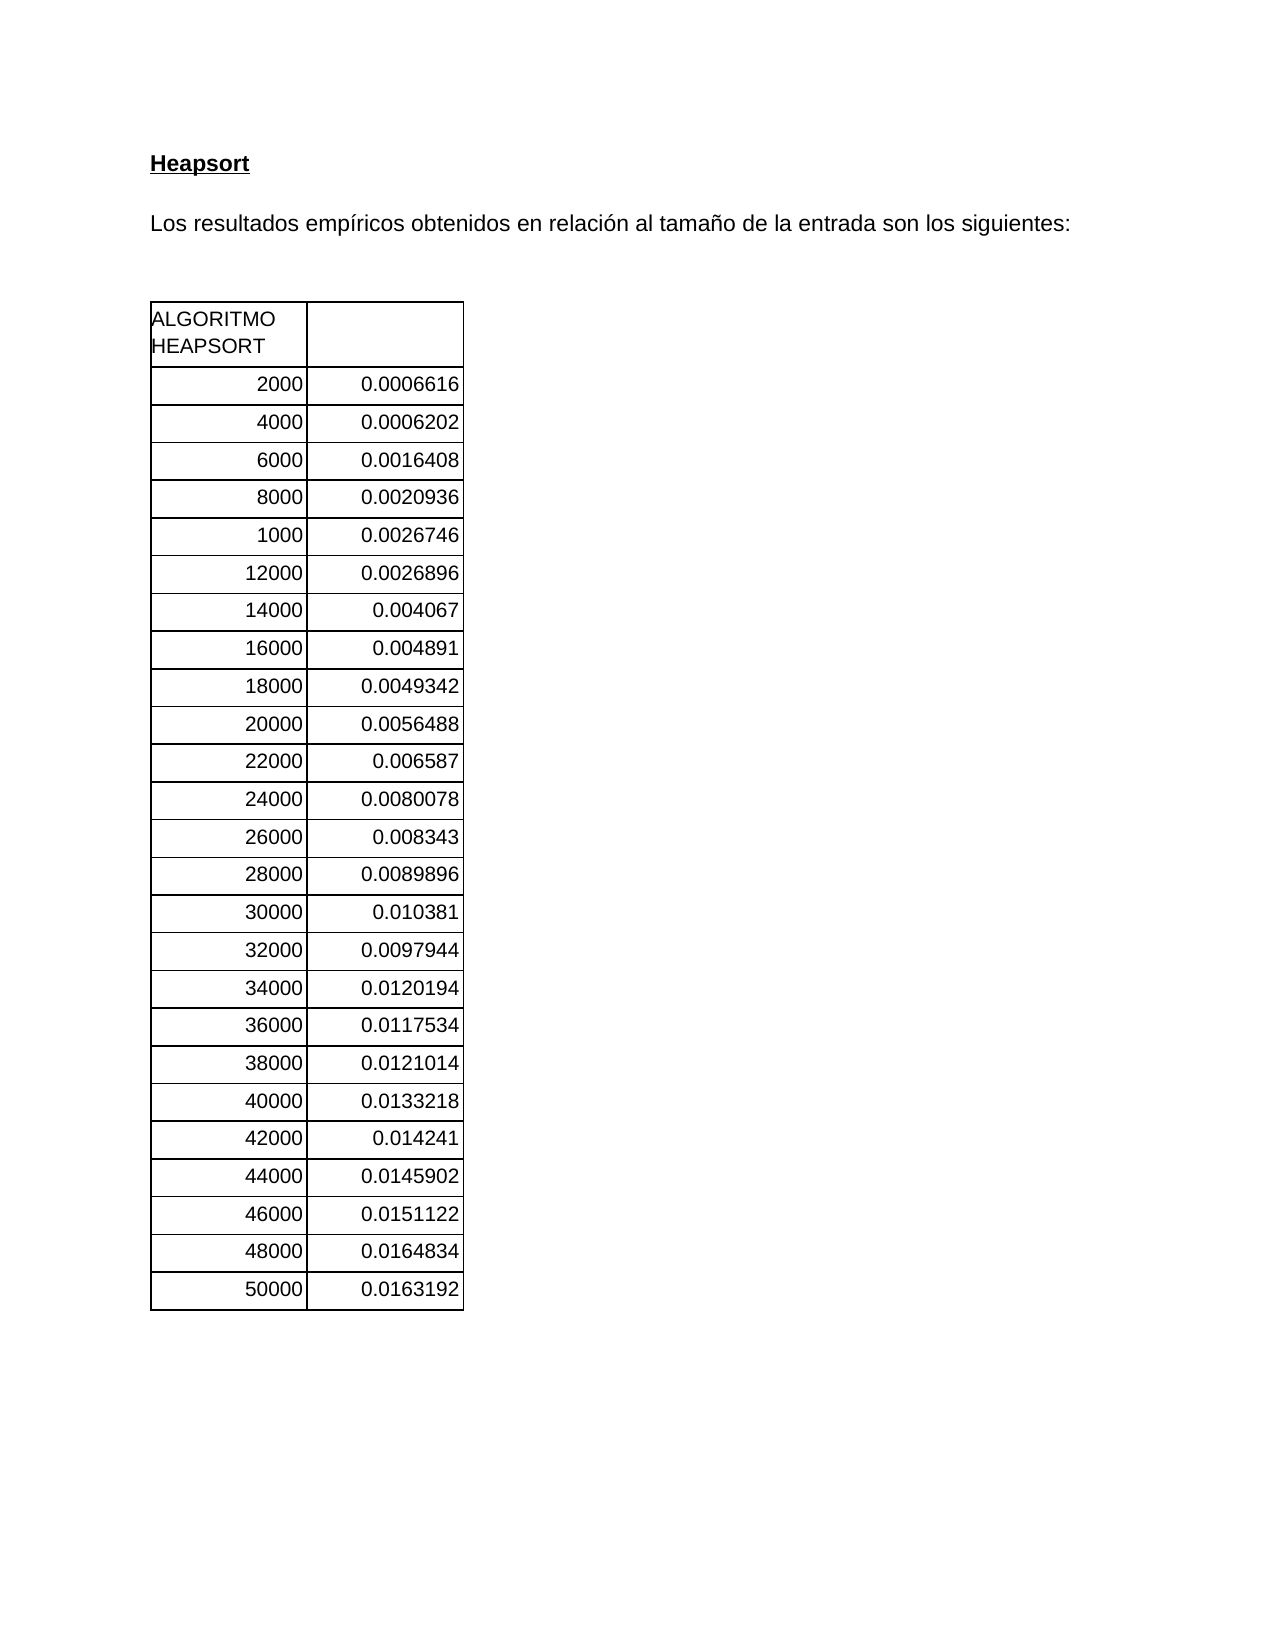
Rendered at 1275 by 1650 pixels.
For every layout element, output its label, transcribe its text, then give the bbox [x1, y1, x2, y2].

table_cell 22000 [152, 745, 306, 781]
table_cell 26000 [152, 820, 306, 856]
text Heapsort Los resultados empíricos obtenidos en relación al tamaño de la entrada son los siguientes: [150, 150, 1125, 267]
table_cell 0.0097944 [308, 933, 463, 969]
table_cell 12000 [152, 556, 306, 592]
table_cell 0.0133218 [308, 1084, 463, 1120]
table_cell 0.0049342 [308, 670, 463, 706]
table_cell 0.004067 [308, 594, 463, 630]
table_cell 4000 [152, 406, 306, 442]
table_cell 0.008343 [308, 820, 463, 856]
table_cell 46000 [152, 1197, 306, 1233]
table_cell 0.004891 [308, 632, 463, 668]
table_cell 0.0006202 [308, 406, 463, 442]
table_header ALGORITMO HEAPSORT [152, 303, 306, 366]
table_cell 1000 [152, 519, 306, 555]
table_cell 44000 [152, 1160, 306, 1196]
table_cell 0.006587 [308, 745, 463, 781]
table_cell 24000 [152, 783, 306, 819]
table_cell 0.0026746 [308, 519, 463, 555]
table_cell 30000 [152, 896, 306, 932]
table_cell 0.0016408 [308, 443, 463, 479]
table_cell 0.0026896 [308, 556, 463, 592]
table_cell 0.0089896 [308, 858, 463, 894]
table_cell 50000 [152, 1273, 306, 1309]
table_cell 2000 [152, 368, 306, 404]
table_header [308, 303, 463, 366]
table_cell 0.0020936 [308, 481, 463, 517]
table_cell 32000 [152, 933, 306, 969]
table_cell 18000 [152, 670, 306, 706]
table_cell 38000 [152, 1047, 306, 1083]
table_cell 14000 [152, 594, 306, 630]
table_cell 6000 [152, 443, 306, 479]
table_cell 40000 [152, 1084, 306, 1120]
table_cell 0.0117534 [308, 1009, 463, 1045]
table_cell 0.0163192 [308, 1273, 463, 1309]
table_cell 0.0080078 [308, 783, 463, 819]
table_cell 0.0164834 [308, 1235, 463, 1271]
table_cell 48000 [152, 1235, 306, 1271]
table_cell 0.0145902 [308, 1160, 463, 1196]
table_cell 0.0006616 [308, 368, 463, 404]
table_cell 0.0151122 [308, 1197, 463, 1233]
table_cell 34000 [152, 971, 306, 1007]
table_cell 16000 [152, 632, 306, 668]
table_cell 0.0056488 [308, 707, 463, 743]
table_cell 36000 [152, 1009, 306, 1045]
table_cell 0.014241 [308, 1122, 463, 1158]
table_cell 0.0121014 [308, 1047, 463, 1083]
table_cell 0.010381 [308, 896, 463, 932]
table_cell 0.0120194 [308, 971, 463, 1007]
table_cell 20000 [152, 707, 306, 743]
table_cell 28000 [152, 858, 306, 894]
table_cell 42000 [152, 1122, 306, 1158]
table_cell 8000 [152, 481, 306, 517]
